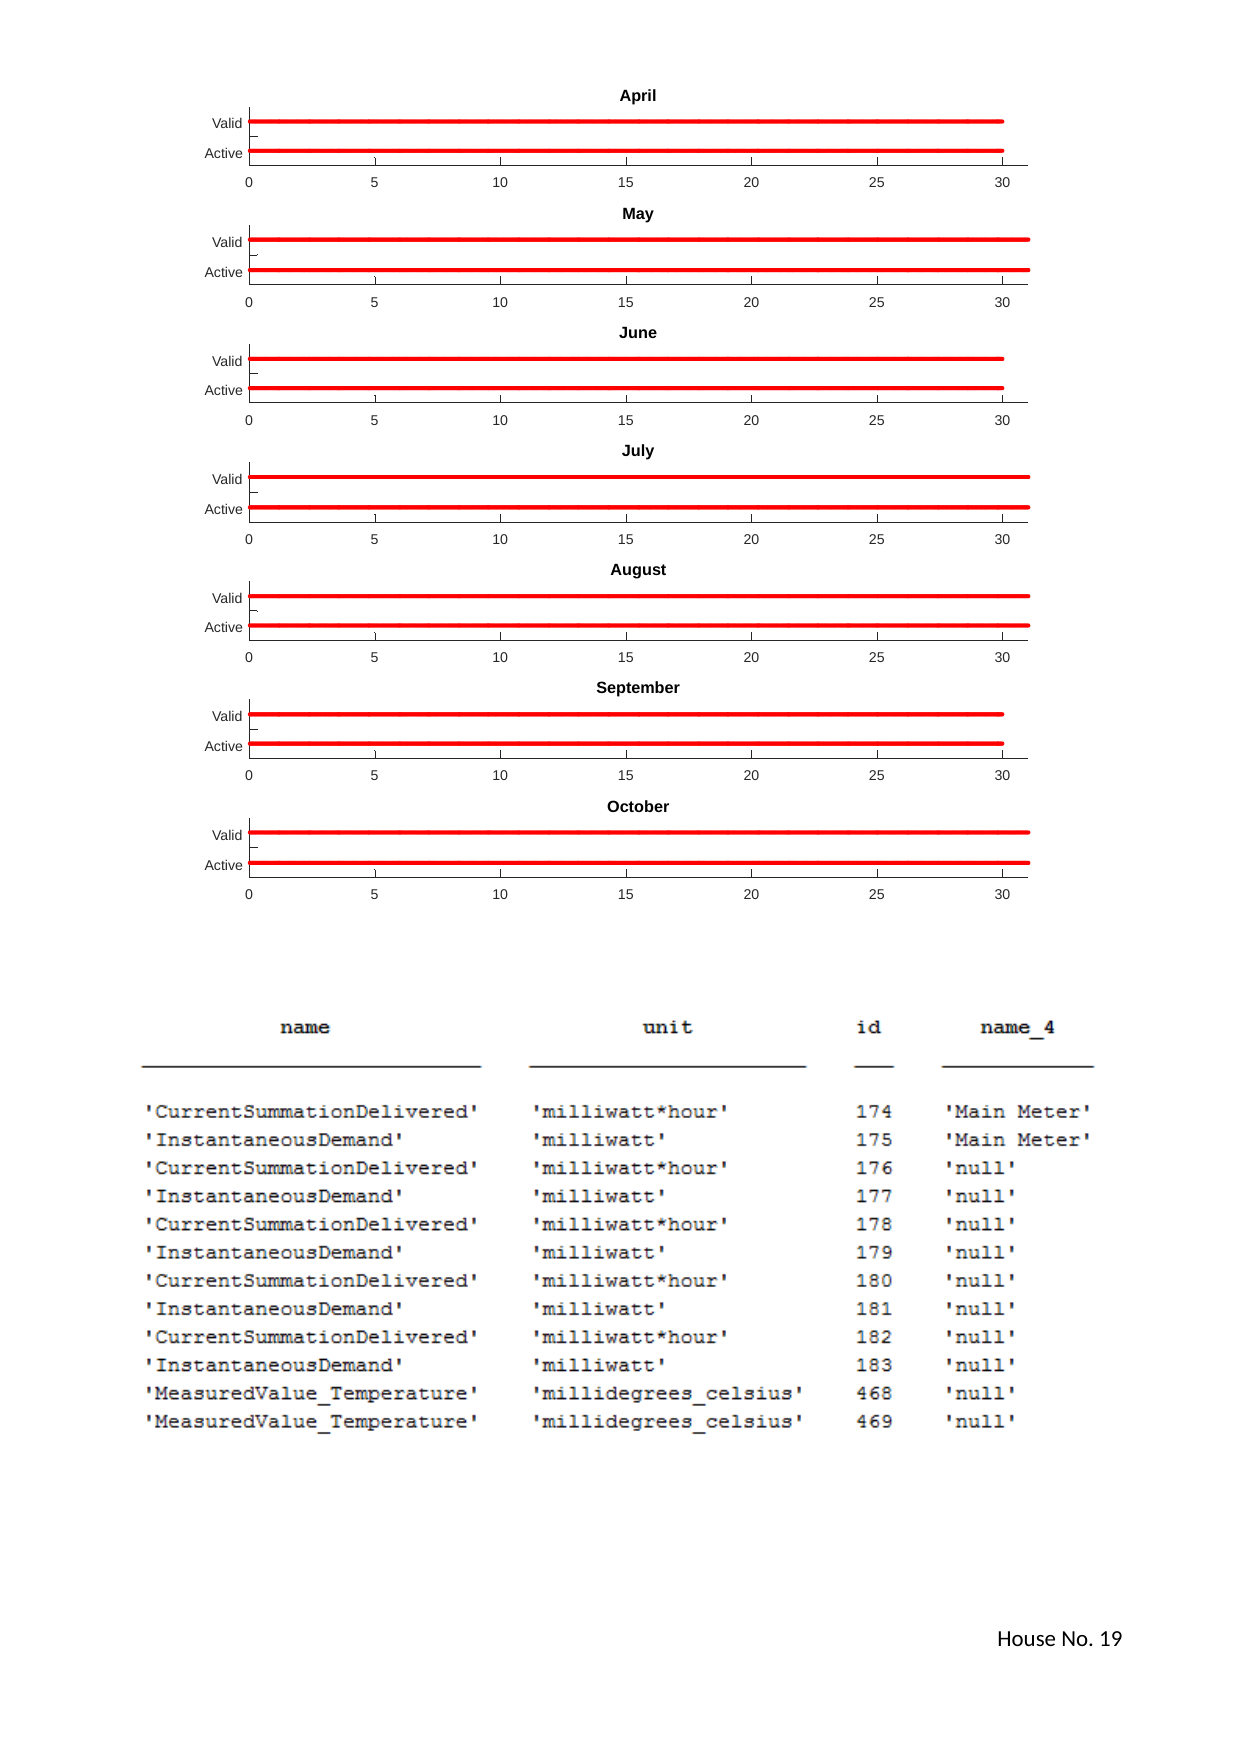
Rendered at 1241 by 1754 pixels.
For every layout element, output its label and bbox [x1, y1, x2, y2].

picture [118, 1010, 1123, 1456]
